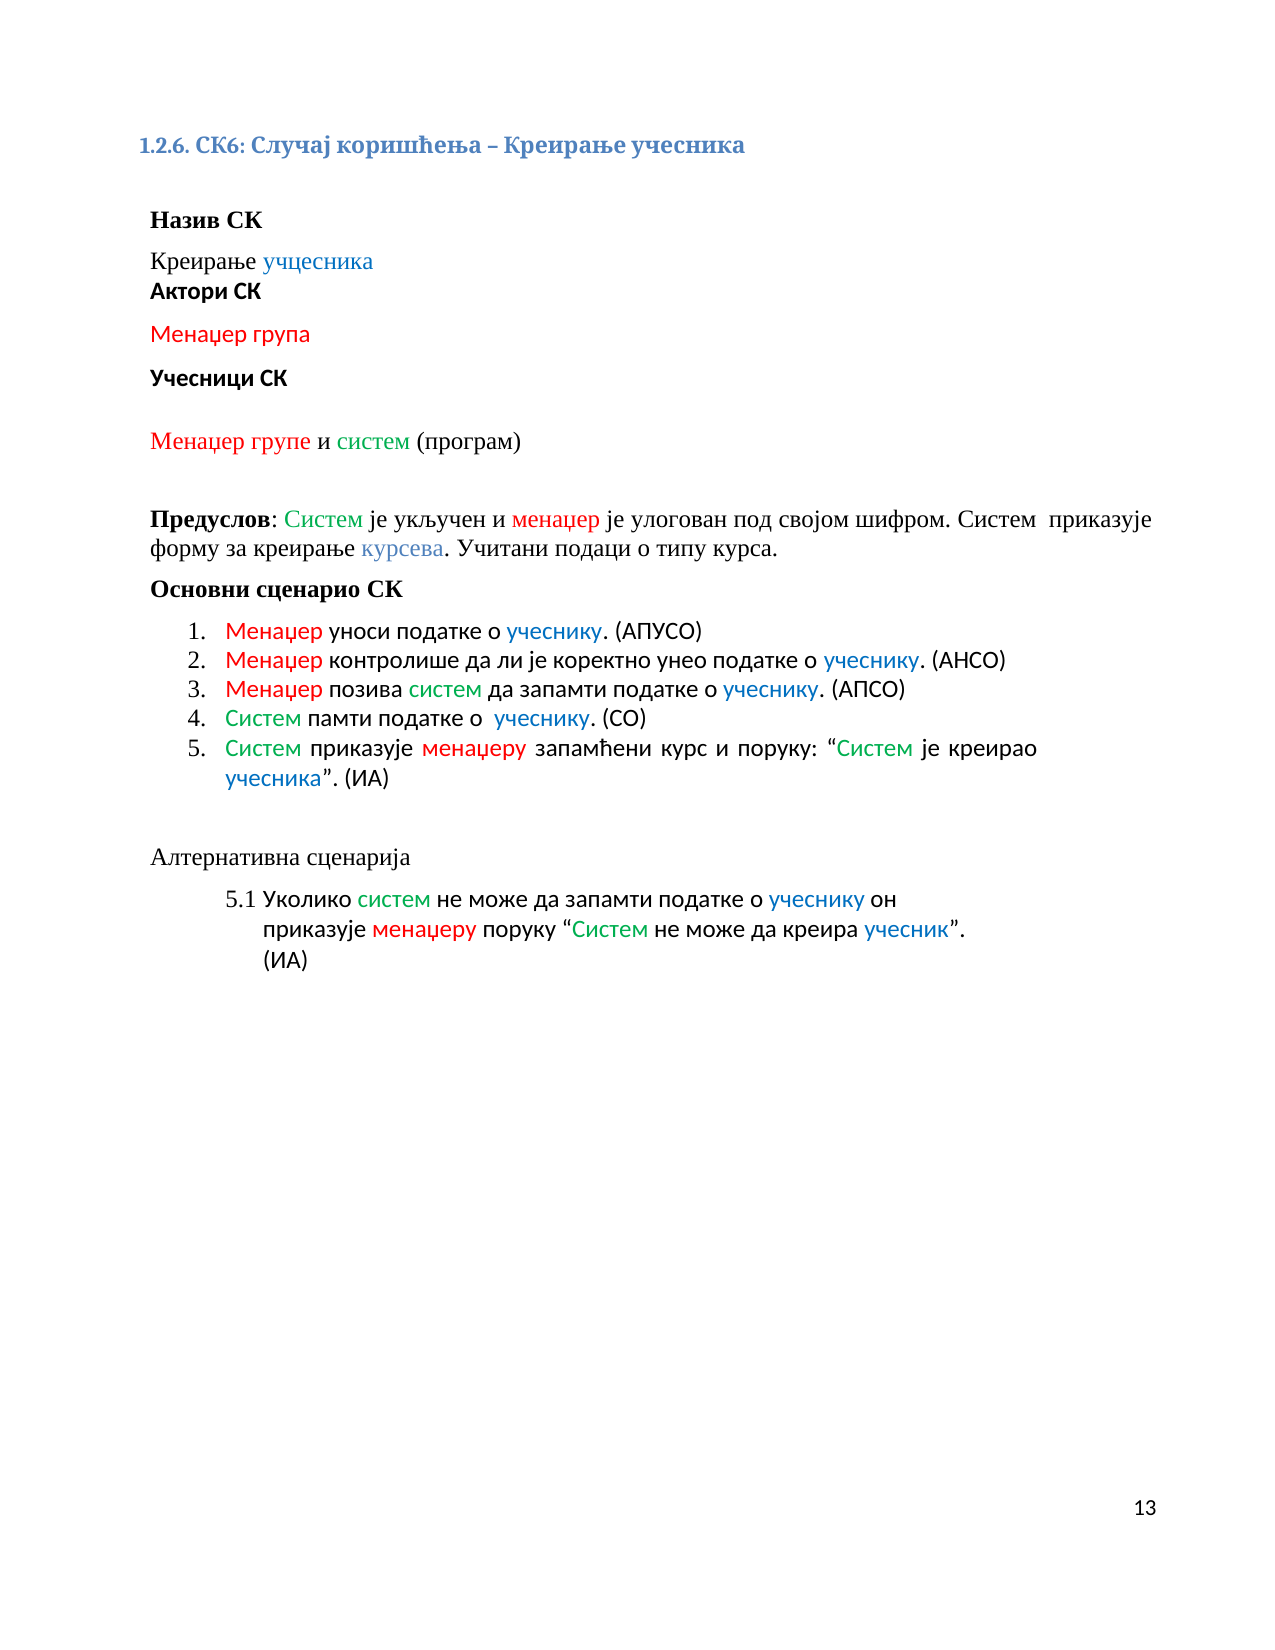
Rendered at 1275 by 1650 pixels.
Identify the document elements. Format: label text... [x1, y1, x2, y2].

list Менаџер позива систем да запамти податке о учеснику. (АПСО) [187, 674, 1156, 703]
list Менаџер уноси податке о учеснику. (АПУСО) [187, 615, 1156, 645]
subtitle 1.2.6. СК6: Случај коришћења – Креирање учесника [139, 133, 1156, 159]
list Систем памти податке о учеснику. (СО) [187, 703, 1156, 732]
list Систем приказује менаџеру запамћени курс и поруку: “Систем је креирао учесника”. (ИА) [187, 732, 1126, 793]
list Менаџер контролише да ли је коректно унео податке о учеснику. (АНСО) [187, 646, 1156, 674]
text Алтернативна сценарија [150, 842, 1156, 871]
subtitle Основни сценарио СК [150, 574, 1156, 602]
text Актори СК Менаџер група Учесници СК [150, 275, 319, 392]
text Предуслов: Систем је укључен и менаџер je улогован под својом шифром. Систем приказује форму за креирање курсева. Учитани подаци о типу курса. [150, 504, 1156, 561]
subtitle Назив СК [150, 205, 1156, 234]
text Mенаџер групе и систем (програм) [150, 426, 1156, 455]
text Креирање учцесника [150, 246, 1156, 275]
list Уколико систем не може да запамти податке о учеснику он приказује менаџеру поруку “Систем не може да креира учесник”. (ИА) [225, 883, 968, 975]
